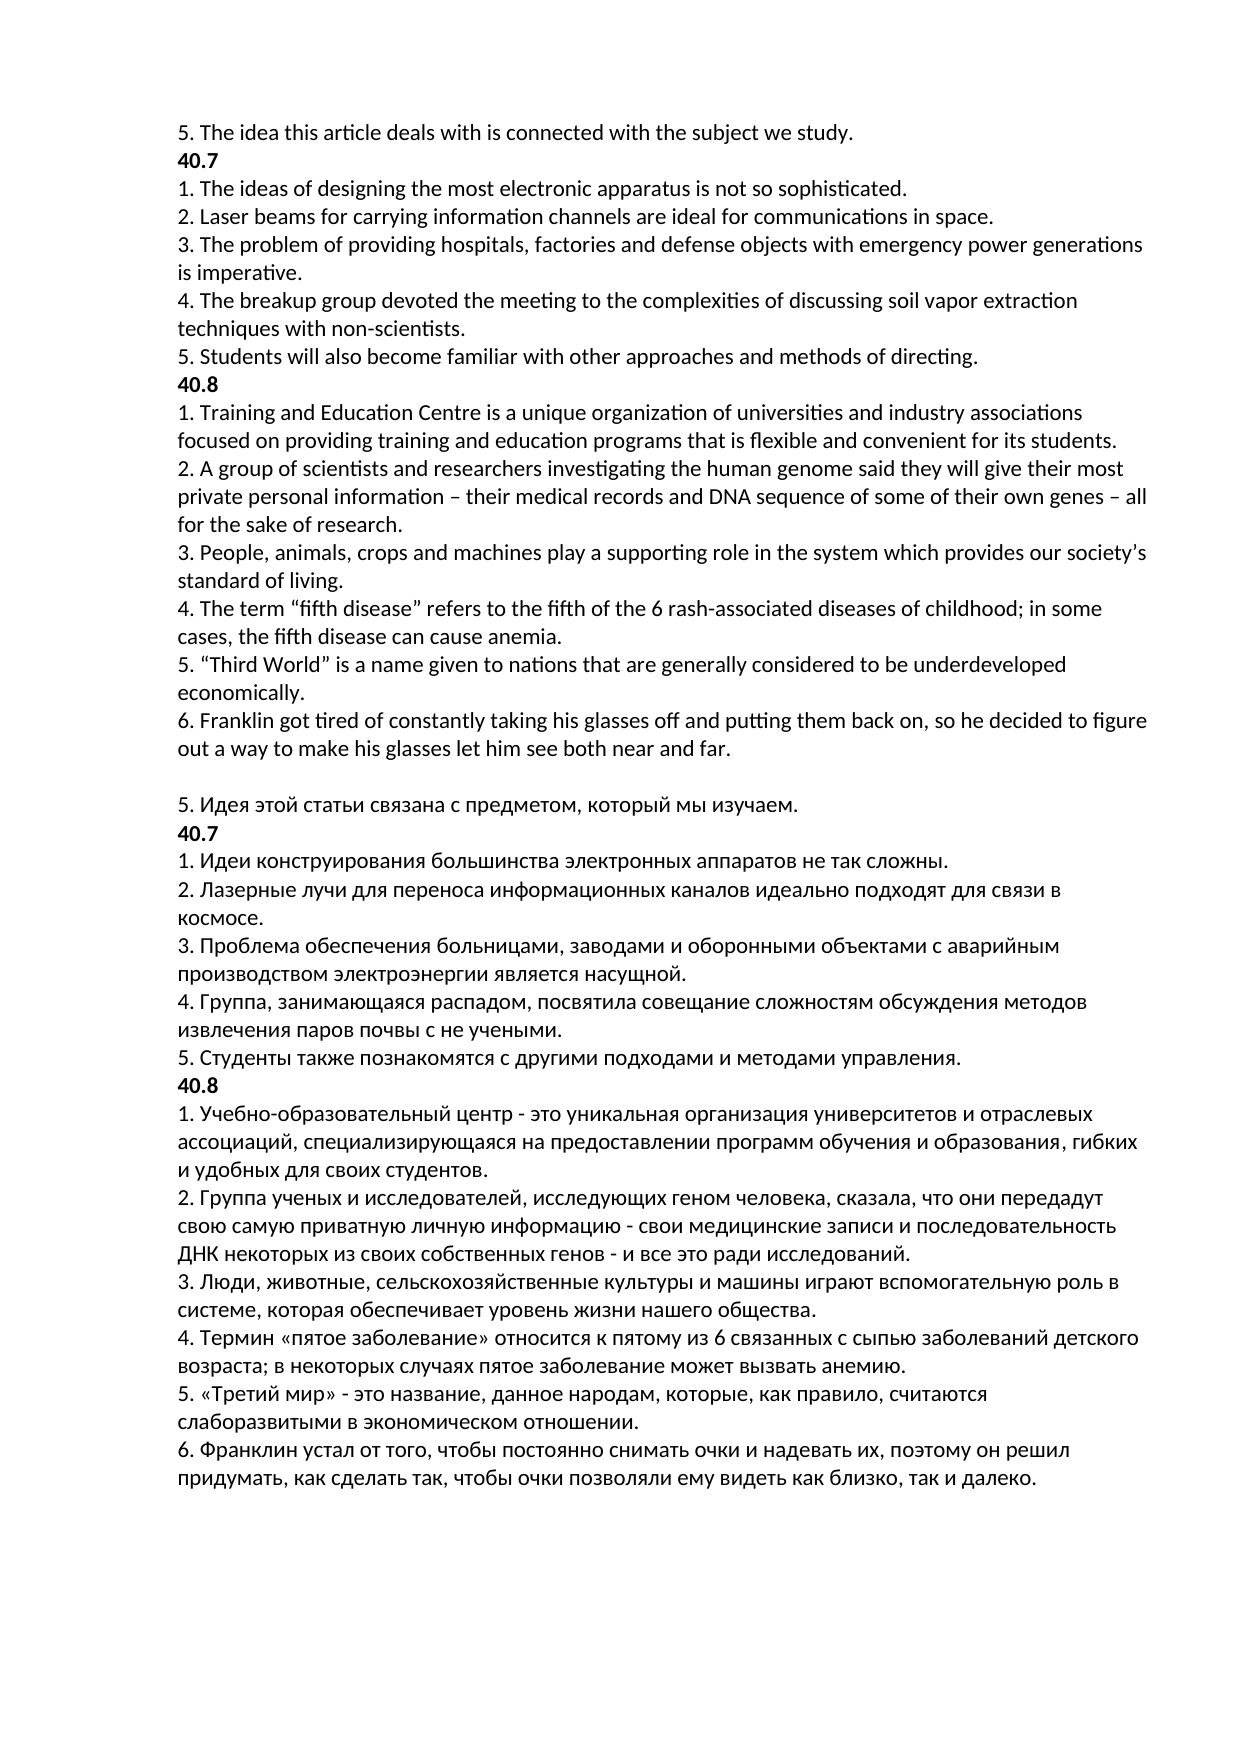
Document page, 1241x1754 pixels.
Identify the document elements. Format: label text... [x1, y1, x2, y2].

text 2. Группа ученых и исследователей, исследующих геном человека, сказала, что они передадут свою самую приватную личную информацию - свои медицинские записи и последовательность ДНК некоторых из своих собственных генов - и все это ради исследований. [177, 1183, 1152, 1267]
text 40.7 [177, 146, 1152, 174]
text 2. A group of scientists and researchers investigating the human genome said they will give their most private personal information – their medical records and DNA sequence of some of their own genes – all for the sake of research. [177, 454, 1152, 538]
text 40.8 [177, 370, 1152, 398]
text 5. The idea this article deals with is connected with the subject we study. [177, 118, 1152, 146]
text 4. Группа, занимающаяся распадом, посвятила совещание сложностям обсуждения методов извлечения паров почвы с не учеными. [177, 987, 1152, 1043]
text 4. The term “fifth disease” refers to the fifth of the 6 rash-associated diseases of childhood; in some cases, the fifth disease can cause anemia. [177, 594, 1152, 651]
text 5. Идея этой статьи связана с предметом, который мы изучаем. [177, 791, 1152, 819]
text 5. Студенты также познакомятся с другими подходами и методами управления. [177, 1043, 1152, 1071]
text 4. The breakup group devoted the meeting to the complexities of discussing soil vapor extraction techniques with non-scientists. [177, 286, 1152, 342]
text 40.8 [177, 1071, 1152, 1099]
text 5. «Третий мир» - это название, данное народам, которые, как правило, считаются слаборазвитыми в экономическом отношении. [177, 1379, 1152, 1435]
text 1. Training and Education Centre is a unique organization of universities and industry associations focused on providing training and education programs that is flexible and convenient for its students. [177, 398, 1152, 454]
text 2. Laser beams for carrying information channels are ideal for communications in space. [177, 202, 1152, 230]
text 3. The problem of providing hospitals, factories and defense objects with emergency power generations is imperative. [177, 230, 1152, 286]
text 1. Учебно-образовательный центр - это уникальная организация университетов и отраслевых ассоциаций, специализирующаяся на предоставлении программ обучения и образования, гибких и удобных для своих студентов. [177, 1099, 1152, 1183]
text 40.7 [177, 819, 1152, 847]
text 3. Проблема обеспечения больницами, заводами и оборонными объектами с аварийным производством электроэнергии является насущной. [177, 931, 1152, 987]
text 1. Идеи конструирования большинства электронных аппаратов не так сложны. [177, 847, 1152, 875]
text 3. People, animals, crops and machines play a supporting role in the system which provides our society’s standard of living. [177, 538, 1152, 594]
text 2. Лазерные лучи для переноса информационных каналов идеально подходят для связи в космосе. [177, 875, 1152, 931]
text 4. Термин «пятое заболевание» относится к пятому из 6 связанных с сыпью заболеваний детского возраста; в некоторых случаях пятое заболевание может вызвать анемию. [177, 1323, 1152, 1379]
text 5. “Third World” is a name given to nations that are generally considered to be underdeveloped economically. [177, 651, 1152, 707]
text 6. Franklin got tired of constantly taking his glasses off and putting them back on, so he decided to figure out a way to make his glasses let him see both near and far. [177, 707, 1152, 763]
text 6. Франклин устал от того, чтобы постоянно снимать очки и надевать их, поэтому он решил придумать, как сделать так, чтобы очки позволяли ему видеть как близко, так и далеко. [177, 1435, 1152, 1491]
text 1. The ideas of designing the most electronic apparatus is not so sophisticated. [177, 174, 1152, 202]
text 5. Students will also become familiar with other approaches and methods of directing. [177, 342, 1152, 370]
text 3. Люди, животные, сельскохозяйственные культуры и машины играют вспомогательную роль в системе, которая обеспечивает уровень жизни нашего общества. [177, 1267, 1152, 1323]
